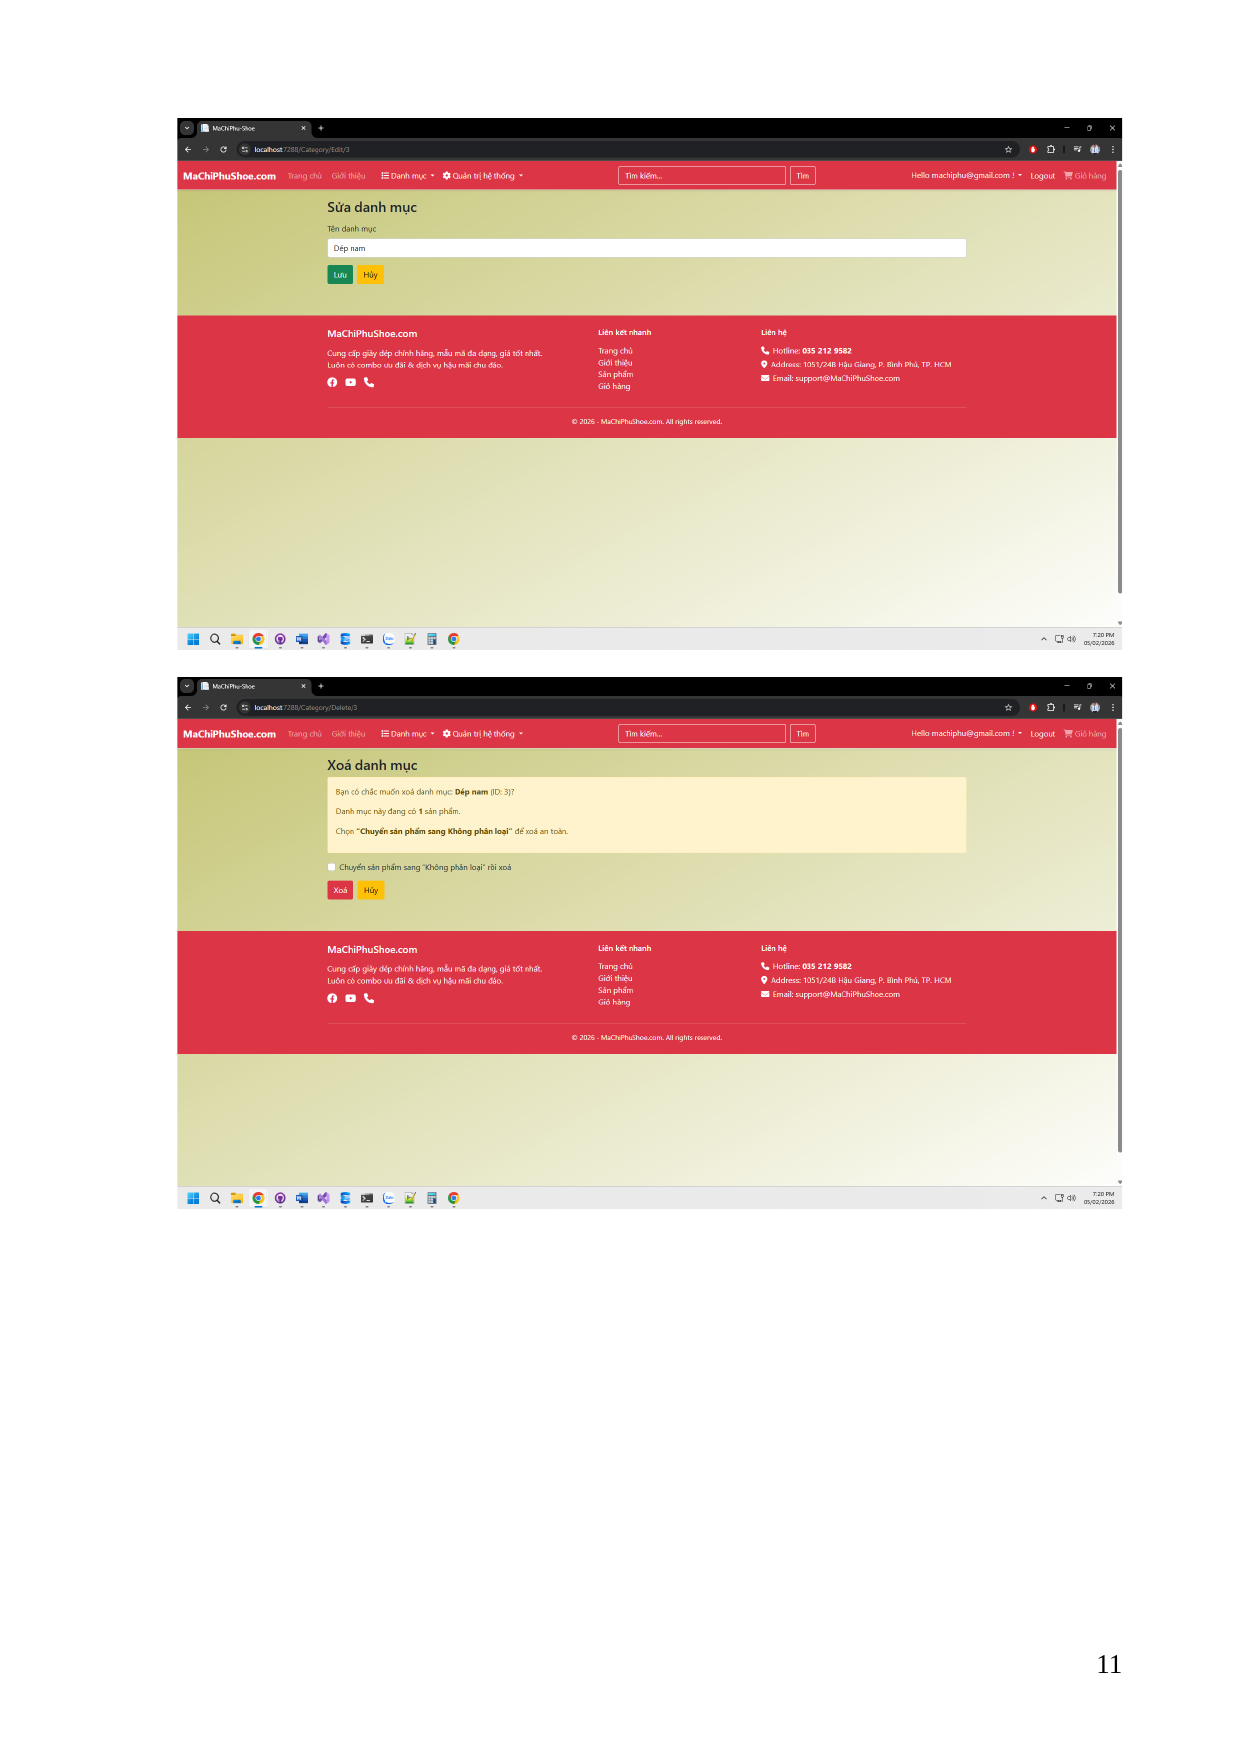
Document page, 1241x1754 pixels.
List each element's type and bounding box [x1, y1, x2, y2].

picture [177, 677, 1123, 1209]
picture [177, 118, 1123, 650]
